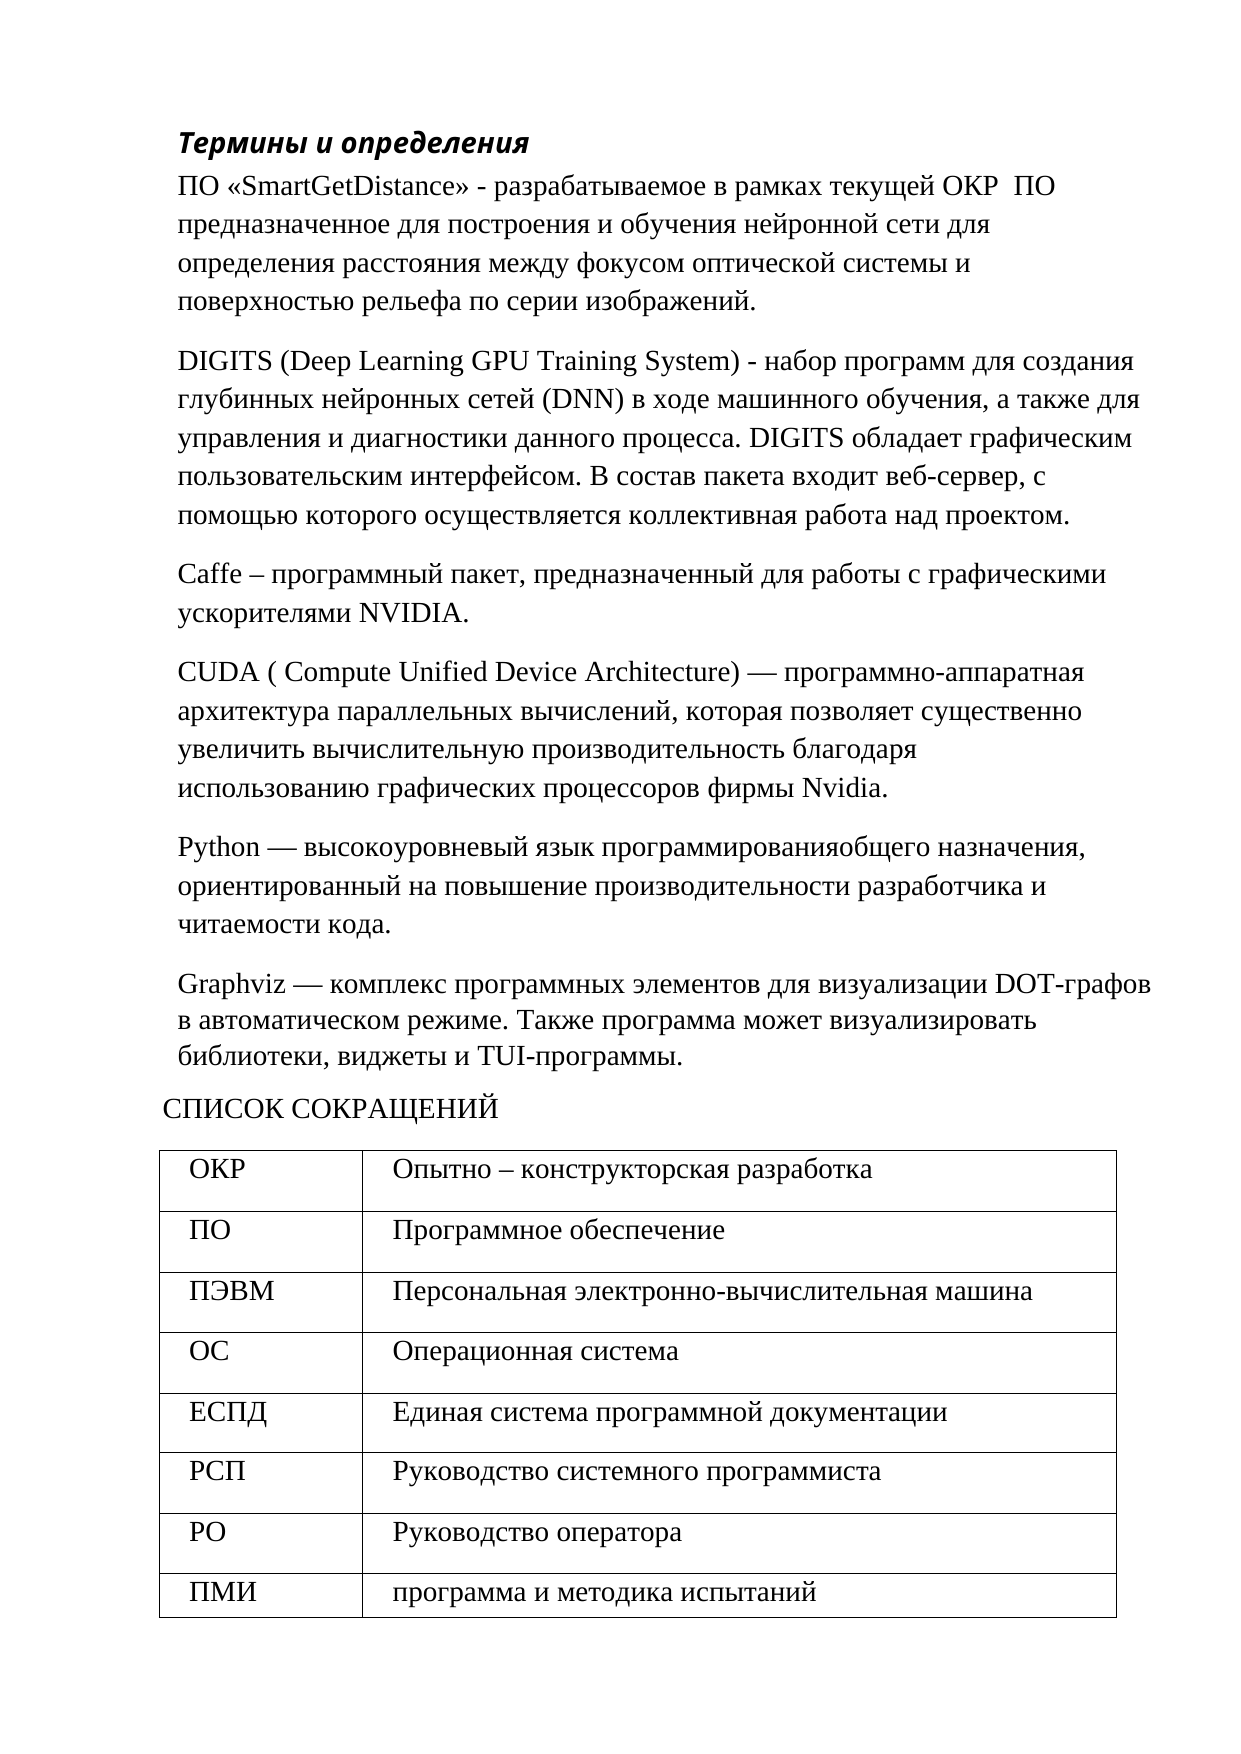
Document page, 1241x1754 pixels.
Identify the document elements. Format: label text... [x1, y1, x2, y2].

text Caffe – программный пакет, предназначенный для работы с графическими ускорителями NVIDIA. [177, 556, 1152, 628]
table_header ОКР [160, 1151, 362, 1211]
table_cell РО [160, 1514, 362, 1573]
table_cell ЕСПД [160, 1394, 362, 1452]
text СПИСОК СОКРАЩЕНИЙ [162, 1091, 1167, 1124]
table_header Опытно – конструкторская разработка [363, 1151, 1116, 1211]
table_cell Персональная электронно-вычислительная машина [363, 1273, 1116, 1332]
table_cell Операционная система [363, 1333, 1116, 1393]
table_cell ПЭВМ [160, 1273, 362, 1332]
table_cell ОС [160, 1333, 362, 1393]
table_cell ПО [160, 1212, 362, 1272]
table_cell Руководство системного программиста [363, 1453, 1116, 1513]
text CUDA ( Compute Unified Device Architecture) — программно-аппаратная архитектура параллельных вычислений, которая позволяет существенно увеличить вычислительную производительность благодаря использованию графических процессоров фирмы Nvidia. [177, 654, 1152, 803]
table_cell Программное обеспечение [363, 1212, 1116, 1272]
table_cell Единая система программной документации [363, 1394, 1116, 1452]
table_cell Руководство оператора [363, 1514, 1116, 1573]
table_cell ПМИ [160, 1574, 362, 1617]
text ПО «SmartGetDistance» - разрабатываемое в рамках текущей ОКР ПО предназначенное для построения и обучения нейронной сети для определения расстояния между фокусом оптической системы и поверхностью рельефа по серии изображений. [177, 168, 1152, 317]
subtitle Термины и определения [177, 122, 1152, 162]
table_cell программа и методика испытаний [363, 1574, 1116, 1617]
text Graphviz — комплекс программных элементов для визуализации DOT-графов в автоматическом режиме. Также программа может визуализировать библиотеки, виджеты и TUI-программы. [177, 966, 1152, 1072]
table_cell РСП [160, 1453, 362, 1513]
text Python — высокоуровневый язык программированияобщего назначения, ориентированный на повышение производительности разработчика и читаемости кода. [177, 829, 1152, 940]
text DIGITS (Deep Learning GPU Training System) - набор программ для создания глубинных нейронных сетей (DNN) в ходе машинного обучения, а также для управления и диагностики данного процесса. DIGITS обладает графическим пользовательским интерфейсом. В состав пакета входит веб-сервер, с помощью которого осуществляется коллективная работа над проектом. [177, 343, 1152, 531]
